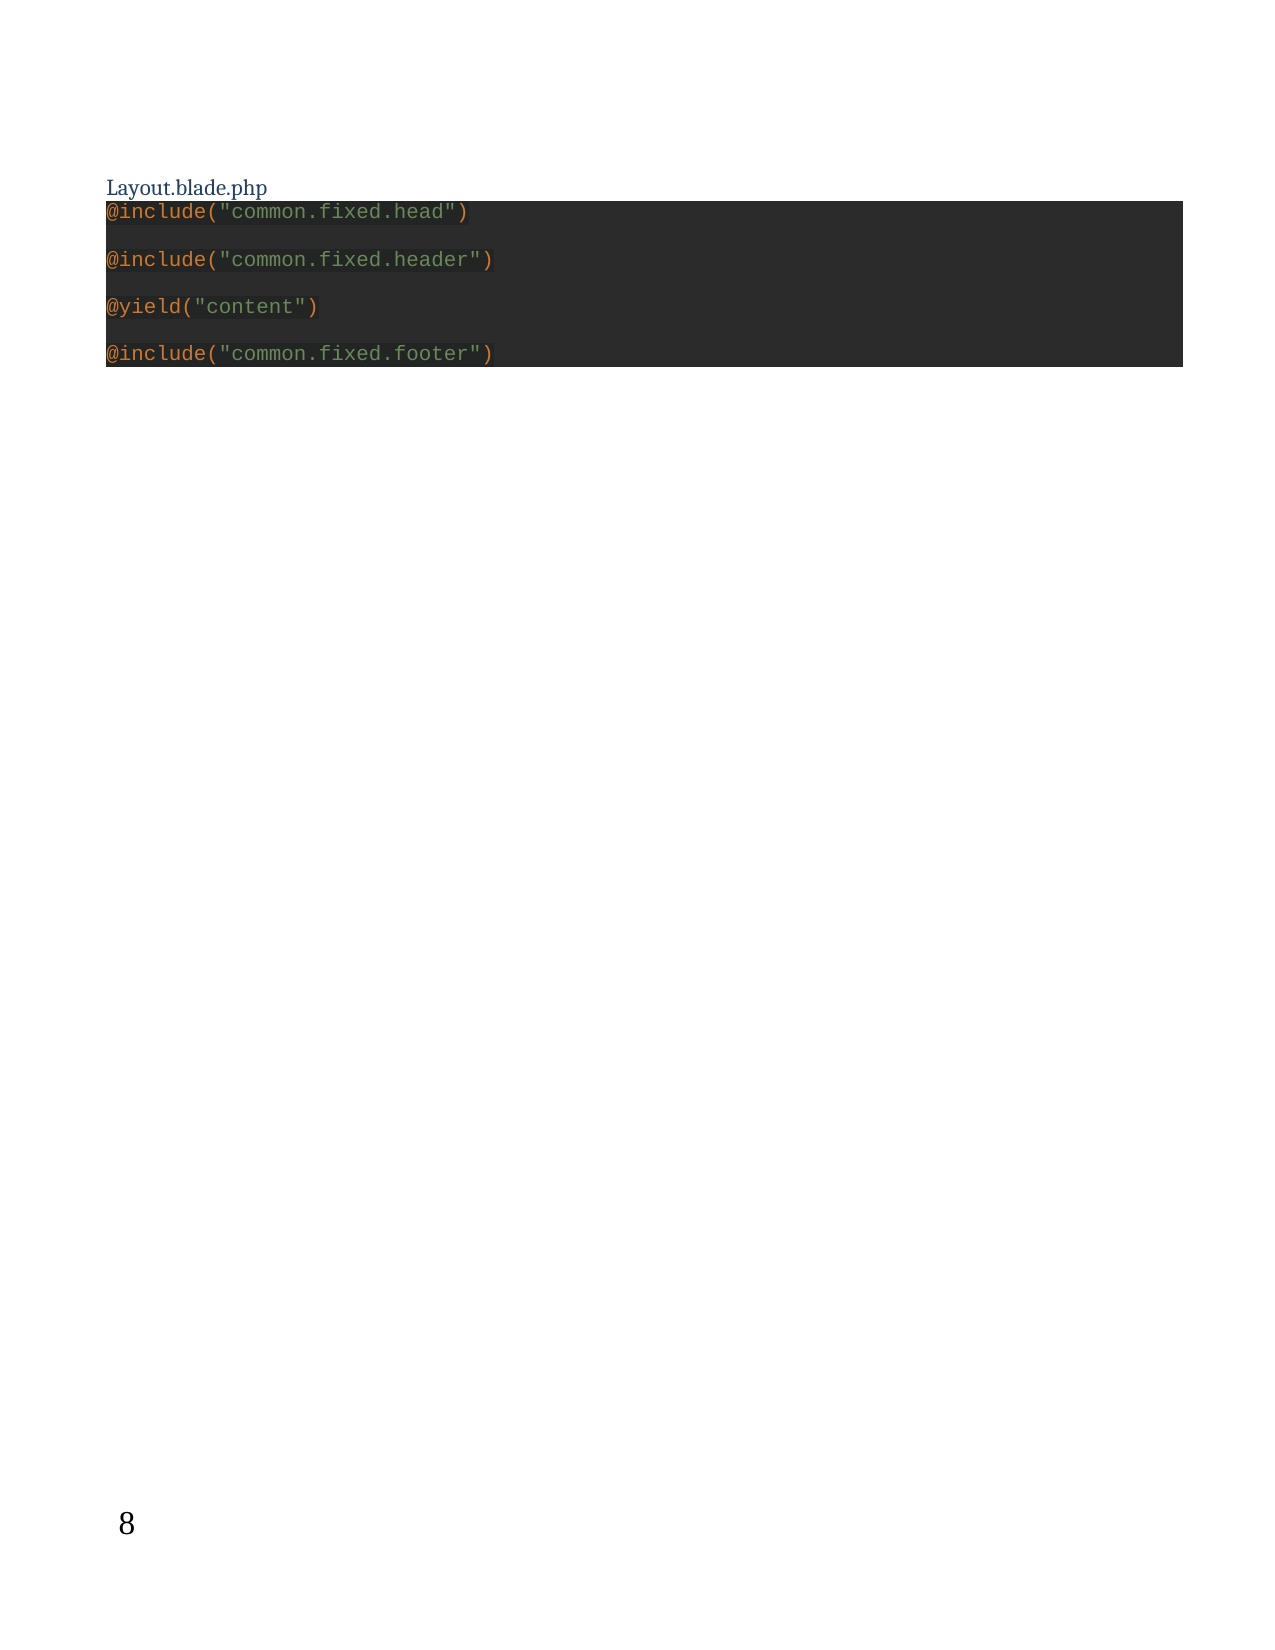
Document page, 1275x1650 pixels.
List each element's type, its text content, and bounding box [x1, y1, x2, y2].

subtitle Layout.blade.php [106, 175, 1183, 201]
text @include("common.fixed.head") @include("common.fixed.header") @yield("content") @include("common.fixed.footer") [106, 201, 1183, 367]
